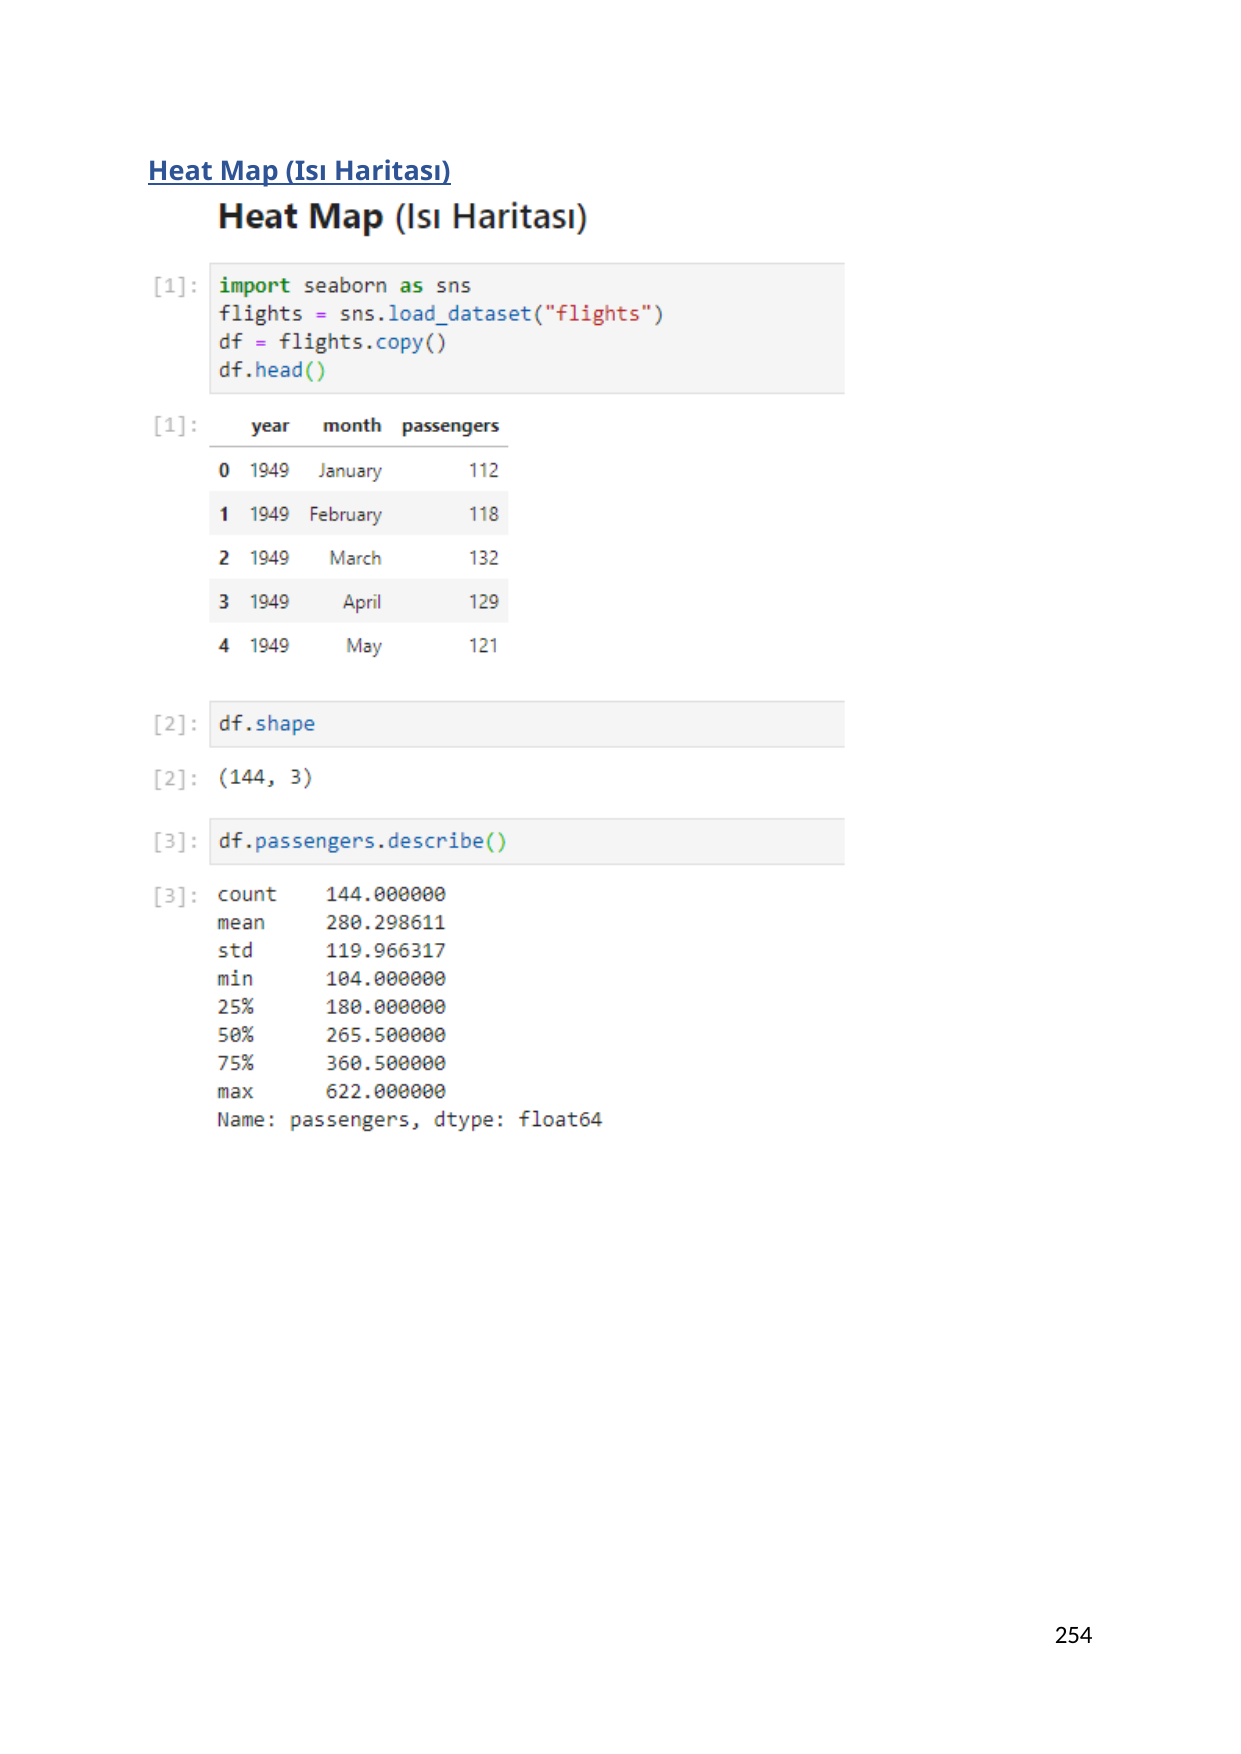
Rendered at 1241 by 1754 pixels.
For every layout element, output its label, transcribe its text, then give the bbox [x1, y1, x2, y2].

picture [147, 191, 845, 1136]
subtitle Heat Map (Isı Haritası) [148, 152, 1092, 189]
